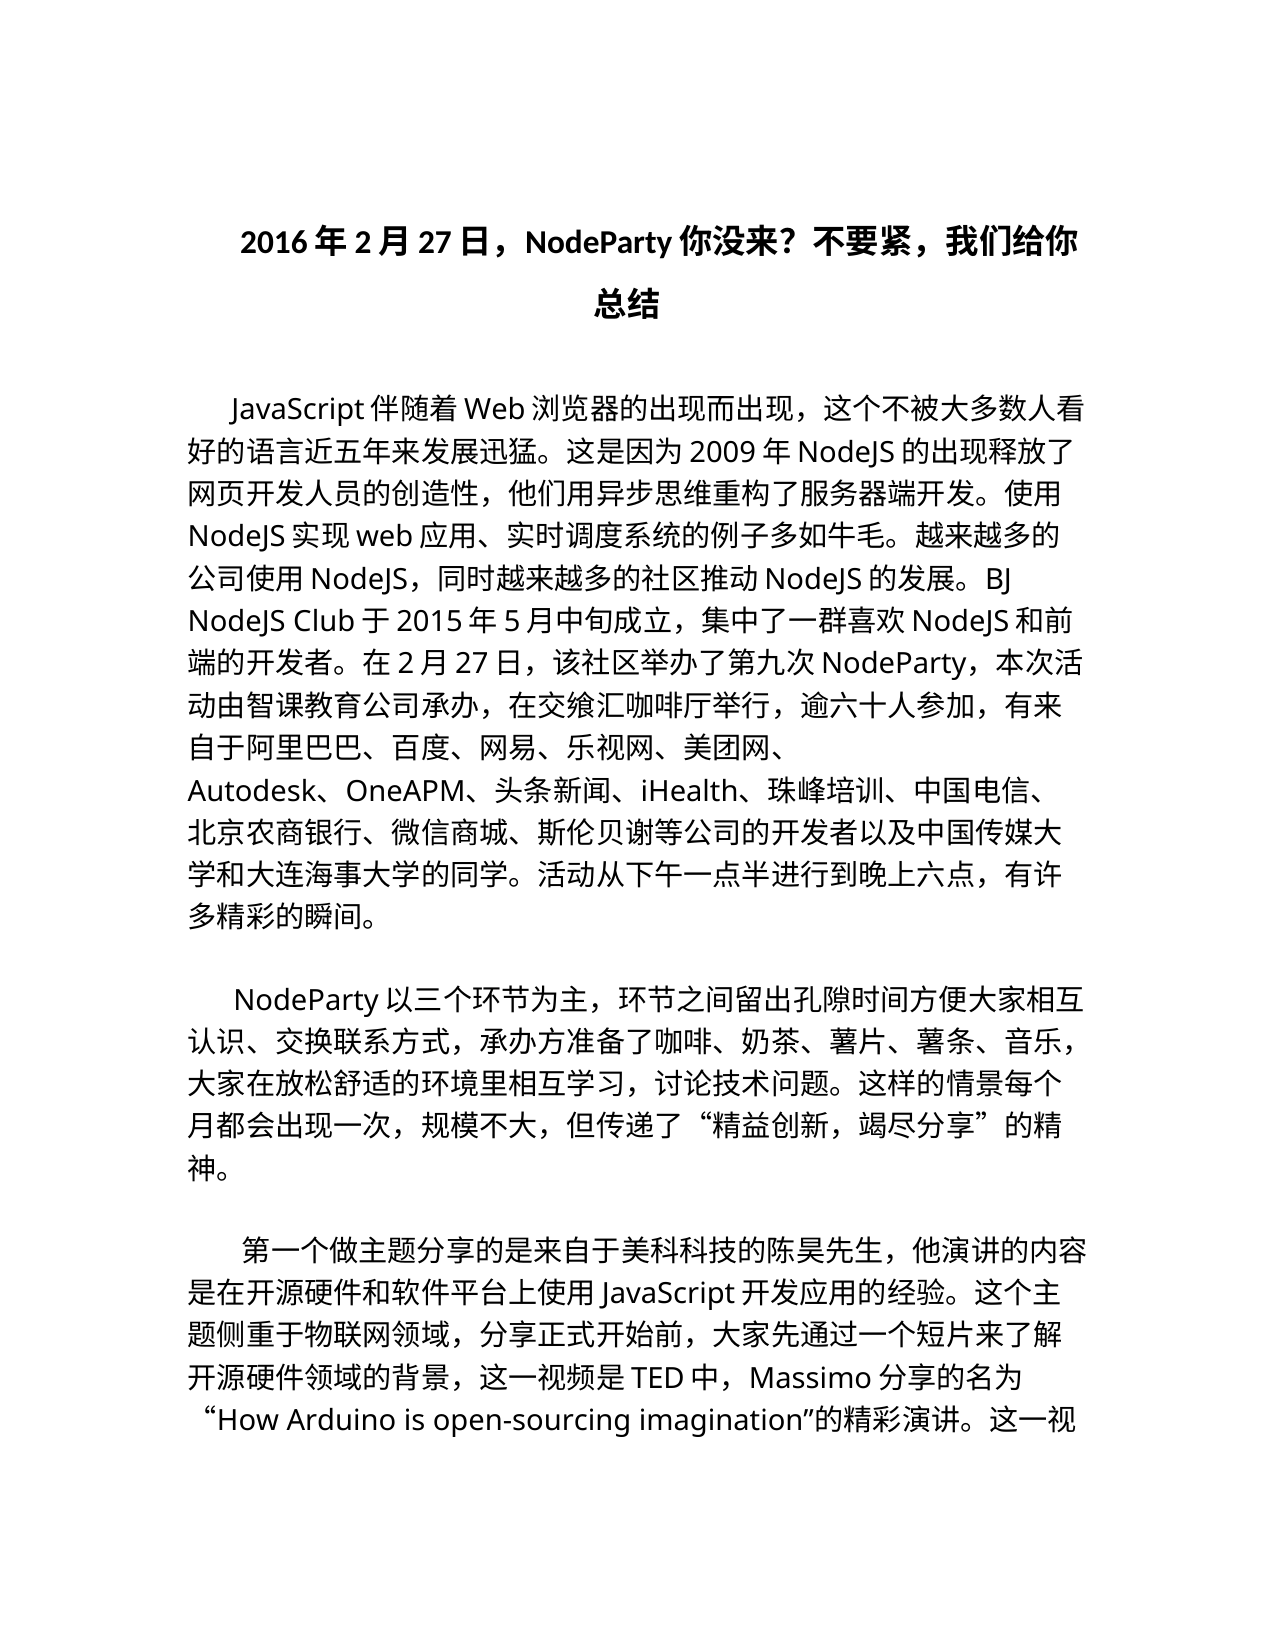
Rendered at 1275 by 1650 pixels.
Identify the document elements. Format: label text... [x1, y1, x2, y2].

subtitle 2016年2月27日，NodeParty你没来？不要紧，我们给你总结 [187, 215, 1087, 326]
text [187, 1227, 1087, 1439]
text JavaScript伴随着Web浏览器的出现而出现，这个不被大多数人看好的语言近五年来发展迅猛。这是因为2009年NodeJS的出现释放了网页开发人员的创造性，他们用异步思维重构了服务器端开发。使用NodeJS实现web应用、实时调度系统的例子多如牛毛。越来越多的公司使用NodeJS，同时越来越多的社区推动NodeJS的发展。BJ NodeJS Club于2015年5月中旬成立，集中了一群喜欢NodeJS和前端的开发者。在2月27日，该社区举办了第九次NodeParty，本次活动由智课教育公司承办，在交飨汇咖啡厅举行，逾六十人参加，有来自于阿里巴巴、百度、网易、乐视网、美团网、Autodesk、OneAPM、头条新闻、iHealth、珠峰培训、中国电信、北京农商银行、微信商城、斯伦贝谢等公司的开发者以及中国传媒大学和大连海事大学的同学。活动从下午一点半进行到晚上六点，有许多精彩的瞬间。 [187, 386, 1087, 936]
text NodeParty以三个环节为主，环节之间留出孔隙时间方便大家相互认识、交换联系方式，承办方准备了咖啡、奶茶、薯片、薯条、音乐，大家在放松舒适的环境里相互学习，讨论技术问题。这样的情景每个月都会出现一次，规模不大，但传递了“精益创新，竭尽分享”的精神。 [187, 976, 1087, 1188]
